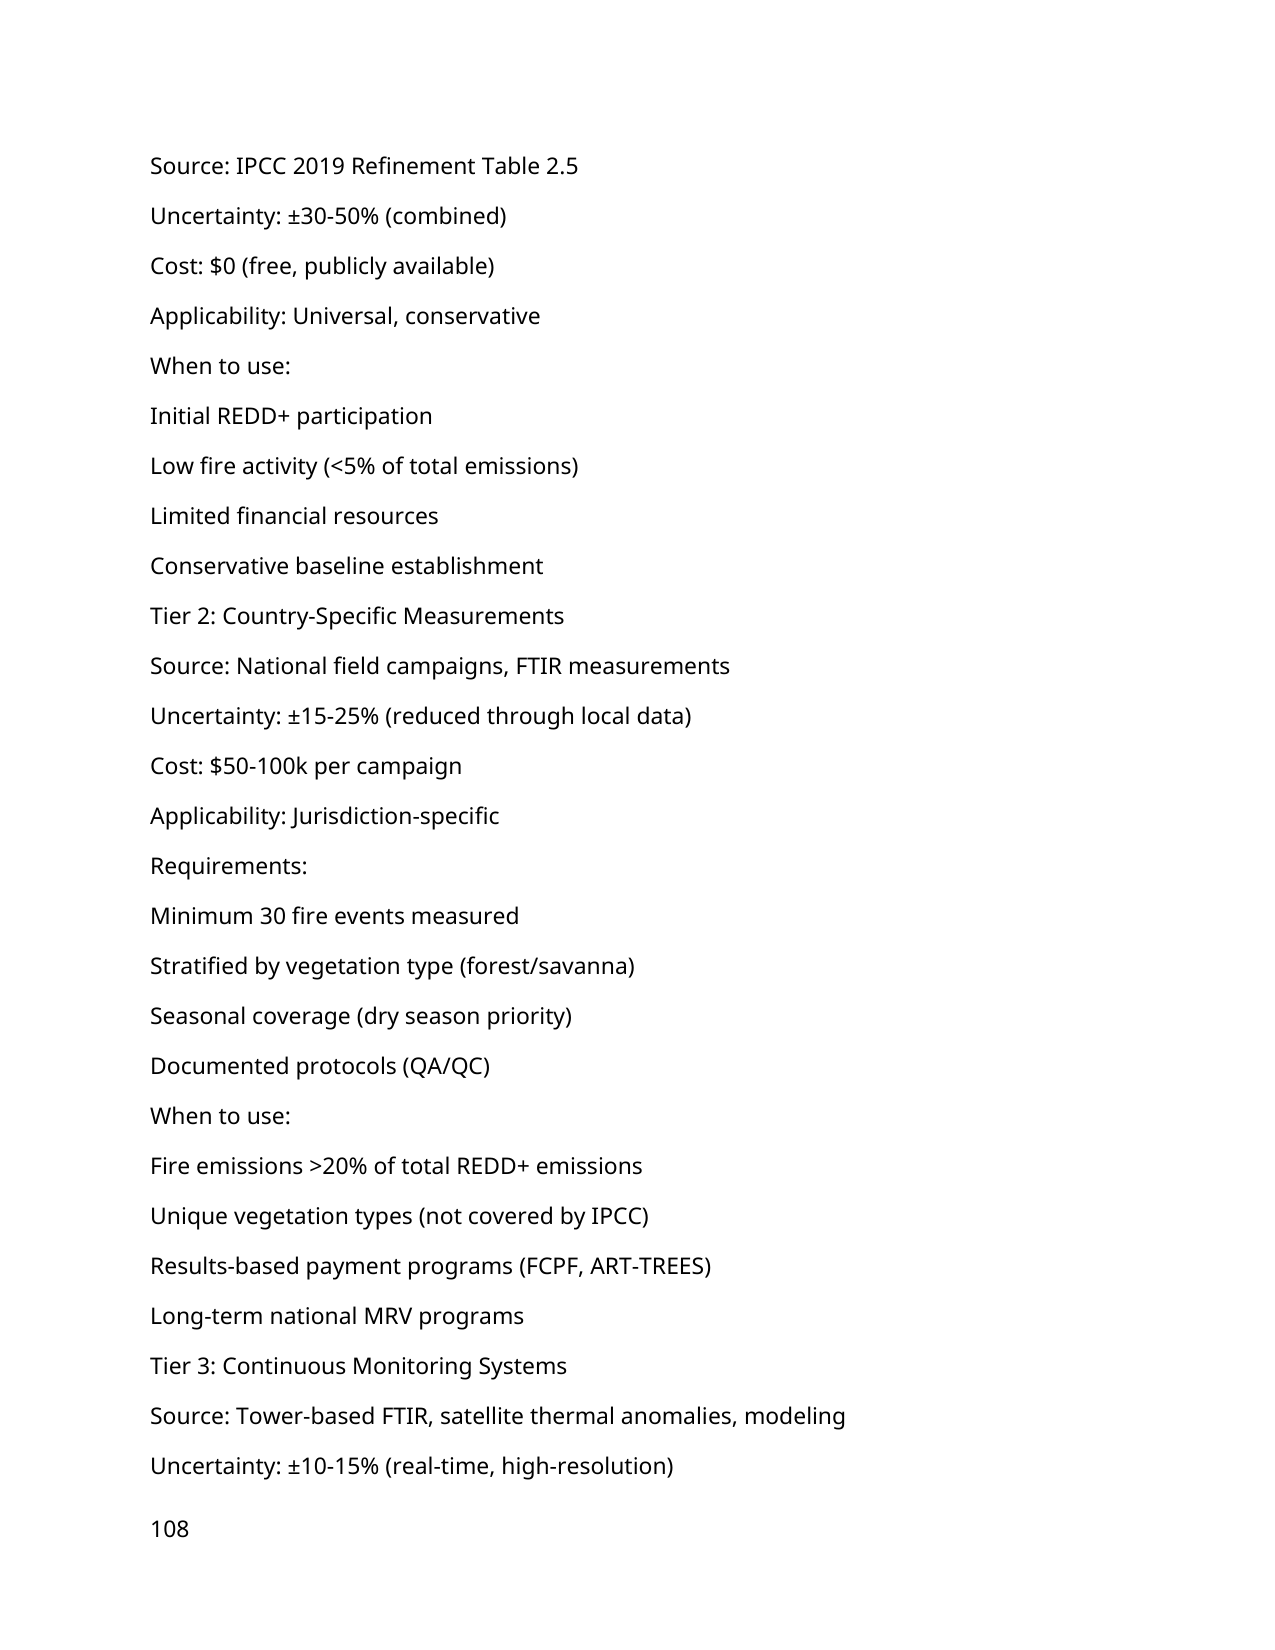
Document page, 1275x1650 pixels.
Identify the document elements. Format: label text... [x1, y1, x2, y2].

text Source: Tower-based FTIR, satellite thermal anomalies, modeling [150, 1400, 1125, 1431]
text Uncertainty: ±10-15% (real-time, high-resolution) [150, 1450, 1125, 1481]
text Cost: $0 (free, publicly available) [150, 250, 1125, 281]
text Applicability: Jurisdiction-specific [150, 800, 1125, 831]
text Source: National field campaigns, FTIR measurements [150, 650, 1125, 681]
text Results-based payment programs (FCPF, ART-TREES) [150, 1250, 1125, 1281]
text Low fire activity (<5% of total emissions) [150, 450, 1125, 481]
text Minimum 30 fire events measured [150, 900, 1125, 931]
text Documented protocols (QA/QC) [150, 1050, 1125, 1081]
text Cost: $50-100k per campaign [150, 750, 1125, 781]
text Uncertainty: ±30-50% (combined) [150, 200, 1125, 231]
text Tier 2: Country-Specific Measurements [150, 600, 1125, 631]
text Tier 3: Continuous Monitoring Systems [150, 1350, 1125, 1381]
text Initial REDD+ participation [150, 400, 1125, 431]
text Applicability: Universal, conservative [150, 300, 1125, 331]
text When to use: [150, 350, 1125, 381]
text Requirements: [150, 850, 1125, 881]
text Conservative baseline establishment [150, 550, 1125, 581]
text Uncertainty: ±15-25% (reduced through local data) [150, 700, 1125, 731]
text When to use: [150, 1100, 1125, 1131]
text Fire emissions >20% of total REDD+ emissions [150, 1150, 1125, 1181]
text Seasonal coverage (dry season priority) [150, 1000, 1125, 1031]
text Limited financial resources [150, 500, 1125, 531]
text Stratified by vegetation type (forest/savanna) [150, 950, 1125, 981]
text Unique vegetation types (not covered by IPCC) [150, 1200, 1125, 1231]
text Source: IPCC 2019 Refinement Table 2.5 [150, 150, 1125, 181]
text Long-term national MRV programs [150, 1300, 1125, 1331]
